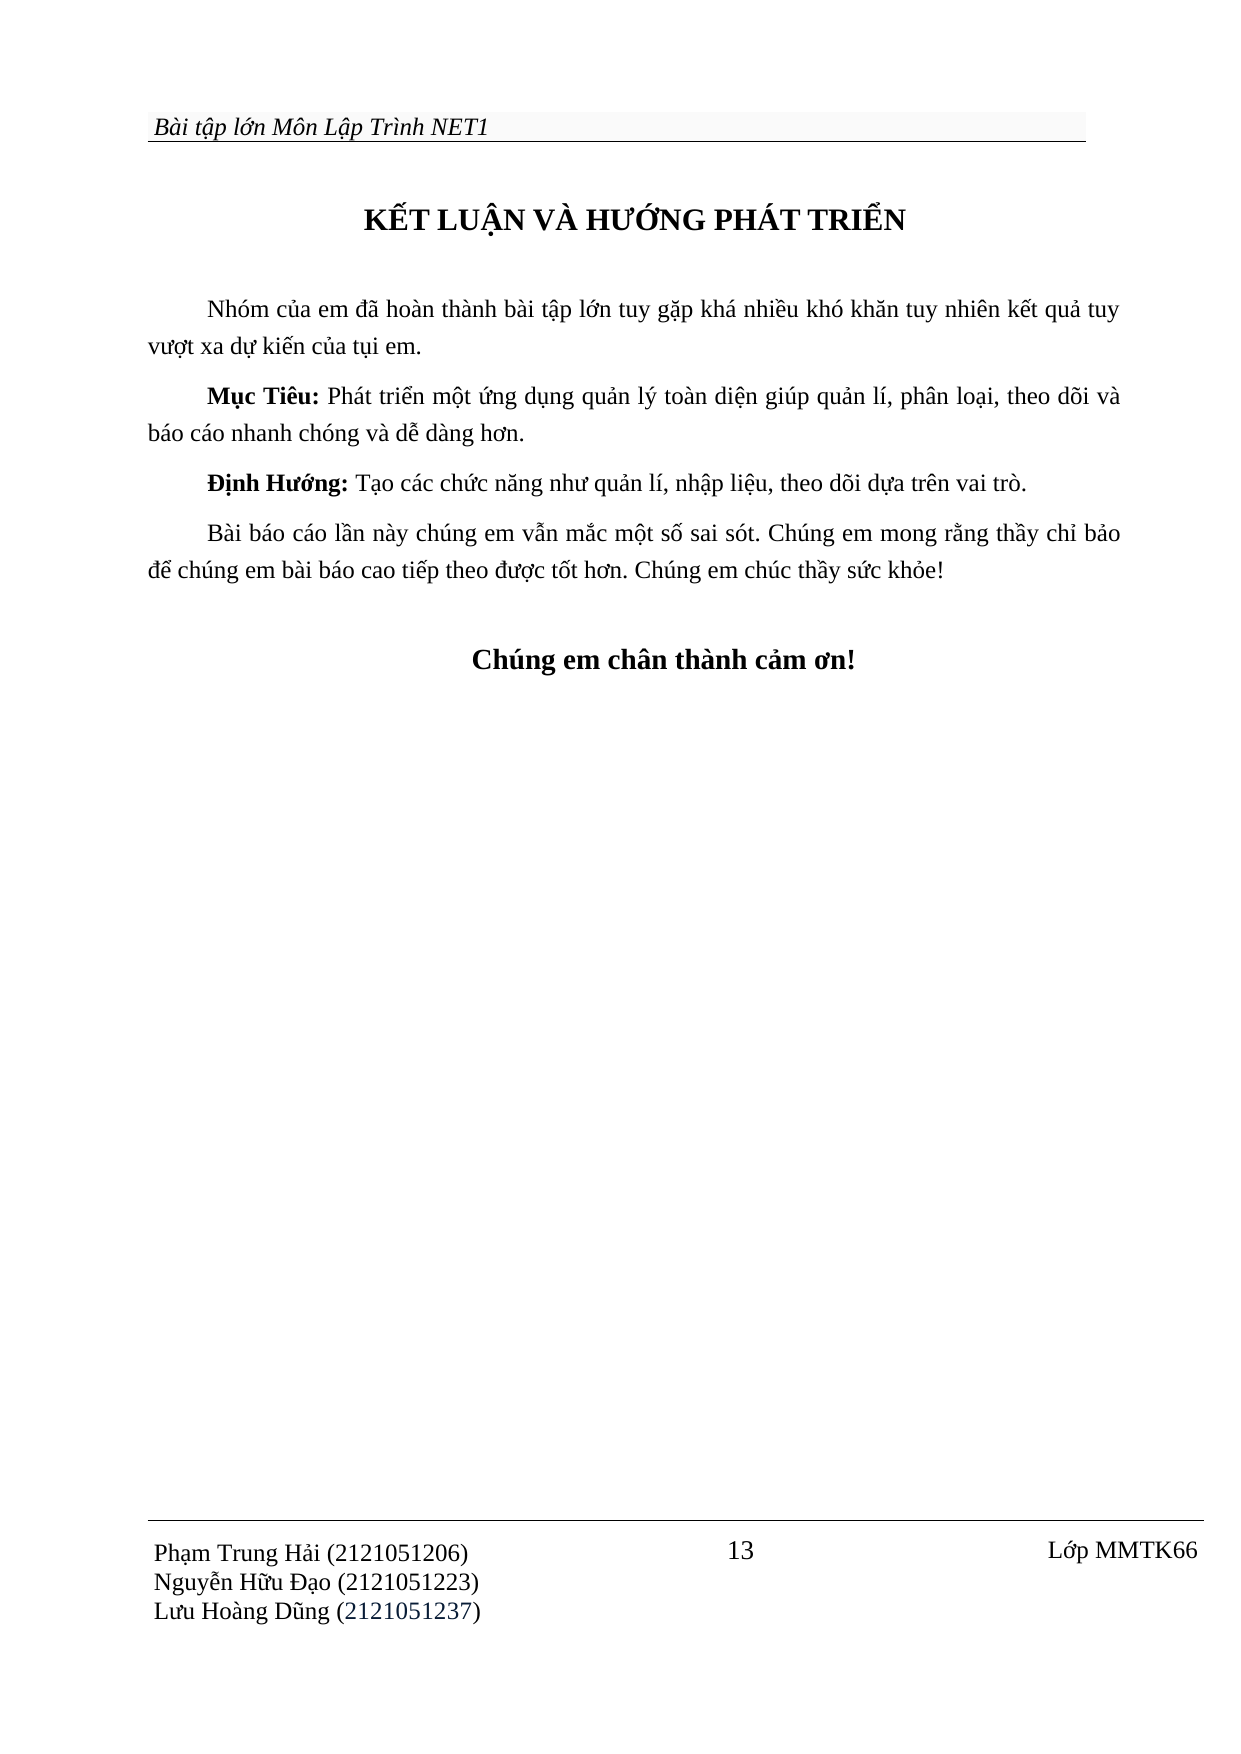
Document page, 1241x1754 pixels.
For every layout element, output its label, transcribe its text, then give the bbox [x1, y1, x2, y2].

text Mục Tiêu: Phát triển một ứng dụng quản lý toàn diện giúp quản lí, phân loại, theo dõi và báo cáo nhanh chóng và dễ dàng hơn. [148, 381, 1122, 447]
text Bài báo cáo lần này chúng em vẫn mắc một số sai sót. Chúng em mong rằng thầy chỉ bảo để chúng em bài báo cao tiếp theo được tốt hơn. Chúng em chúc thầy sức khỏe! [148, 518, 1122, 584]
text Chúng em chân thành cảm ơn! [148, 642, 1122, 676]
text Nhóm của em đã hoàn thành bài tập lớn tuy gặp khá nhiều khó khăn tuy nhiên kết quả tuy vượt xa dự kiến của tụi em. [148, 294, 1122, 360]
subtitle KẾT LUẬN VÀ HƯỚNG PHÁT TRIỂN [148, 201, 1122, 237]
text Định Hướng: Tạo các chức năng như quản lí, nhập liệu, theo dõi dựa trên vai trò. [148, 468, 1122, 497]
